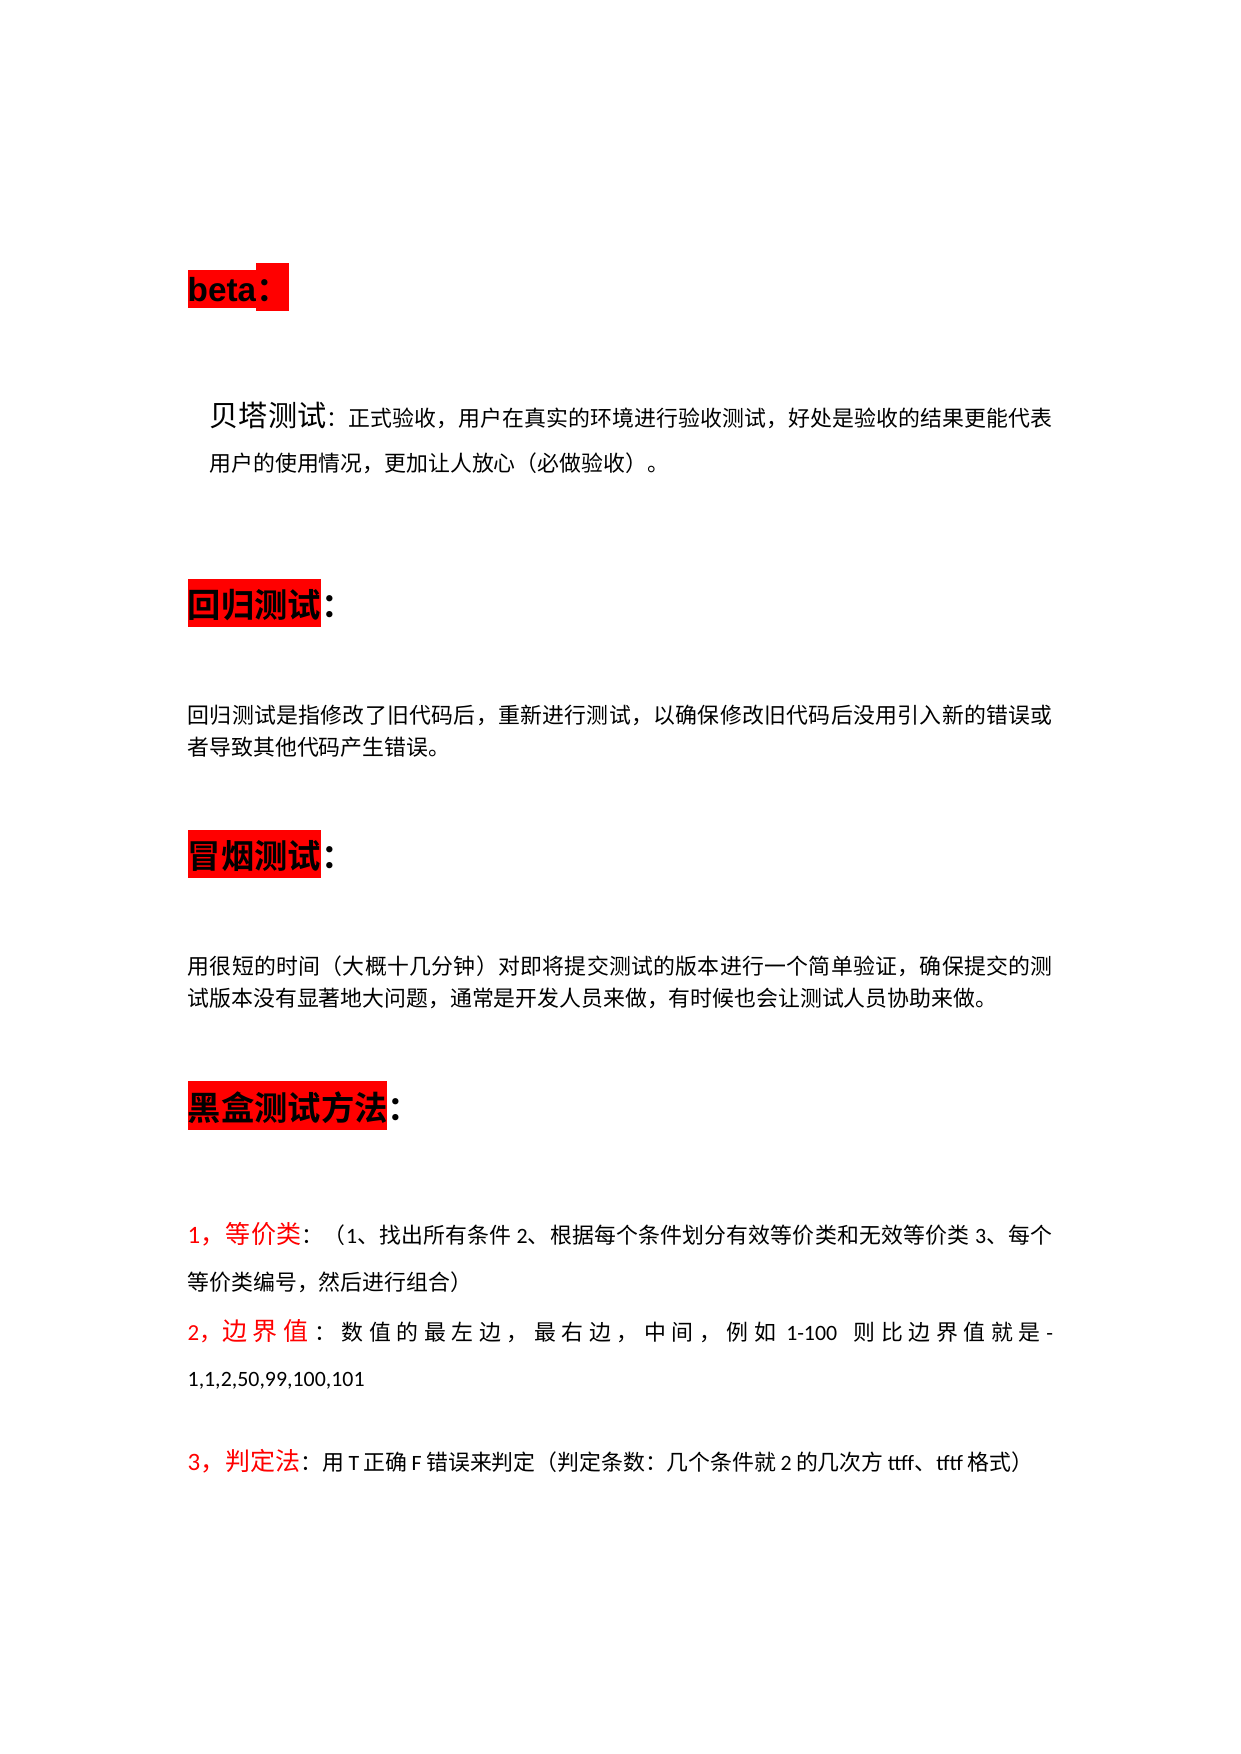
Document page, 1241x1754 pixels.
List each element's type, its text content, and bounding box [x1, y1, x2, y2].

list 回归测试是指修改了旧代码后，重新进行测试，以确保修改旧代码后没用引入新的错误或者导致其他代码产生错误。 [187, 697, 1053, 762]
list 3，判定法：用T正确F错误来判定（判定条数：几个条件就2的几次方ttff、tftf格式） [187, 1427, 1053, 1492]
subtitle beta： [187, 254, 1053, 319]
subtitle 冒烟测试： [187, 822, 1053, 887]
list 1，等价类：（1、找出所有条件2、根据每个条件划分有效等价类和无效等价类3、每个等价类编号，然后进行组合） [187, 1200, 1053, 1297]
subtitle 回归测试： [187, 570, 1053, 635]
list 用很短的时间（大概十几分钟）对即将提交测试的版本进行一个简单验证，确保提交的测试版本没有显著地大问题，通常是开发人员来做，有时候也会让测试人员协助来做。 [187, 948, 1053, 1013]
list 贝塔测试：正式验收，用户在真实的环境进行验收测试，好处是验收的结果更能代表用户的使用情况，更加让人放心（必做验收）。 [209, 381, 1053, 478]
subtitle 黑盒测试方法： [187, 1073, 1053, 1138]
list 边界值：数值的最左边，最右边，中间，例如1-100 则比边界值就是-1,1,2,50,99,100,101 [187, 1297, 1053, 1395]
